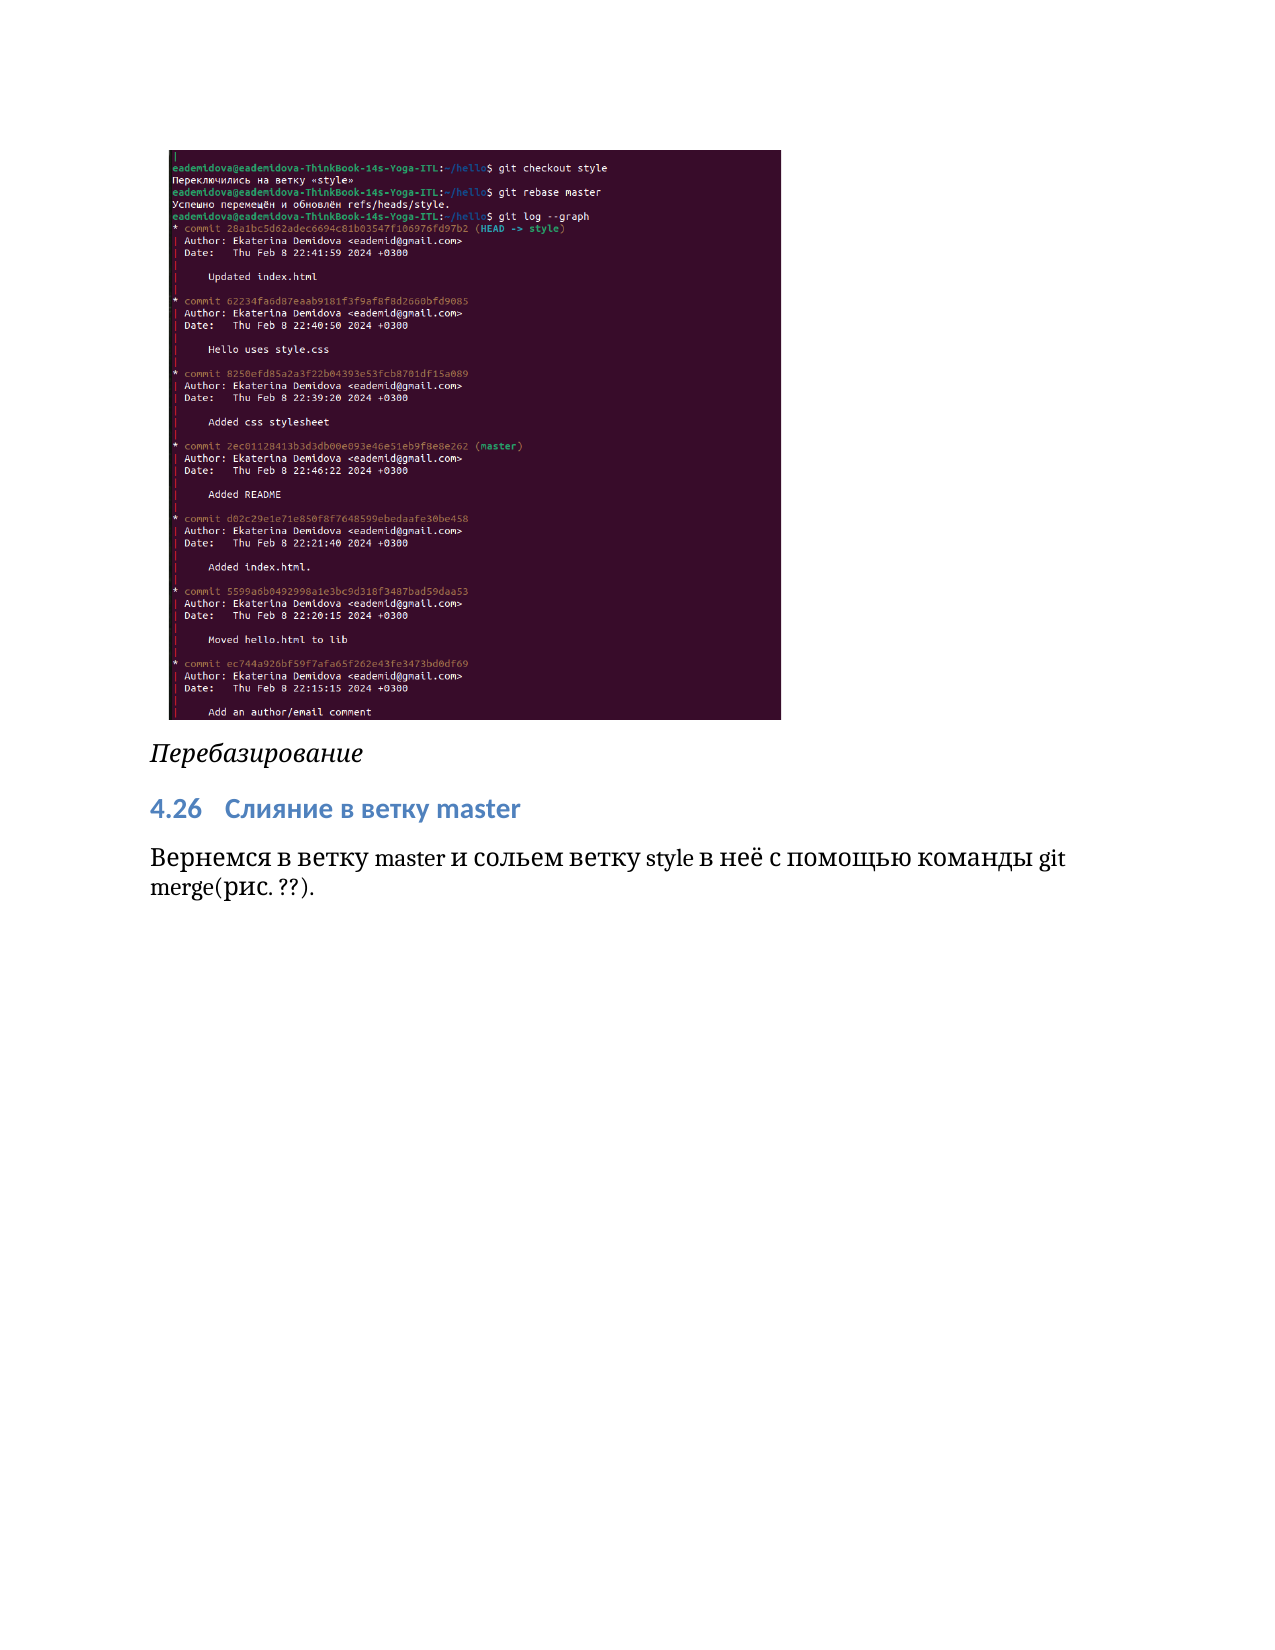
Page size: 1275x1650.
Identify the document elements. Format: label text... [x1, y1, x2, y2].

subtitle 4.26 Слияние в ветку master [150, 790, 1125, 826]
text Вернемся в ветку master и сольем ветку style в неё с помощью команды git merge(рис. ??). [150, 844, 1125, 902]
picture [168, 150, 782, 720]
text Перебазирование [150, 740, 1125, 769]
